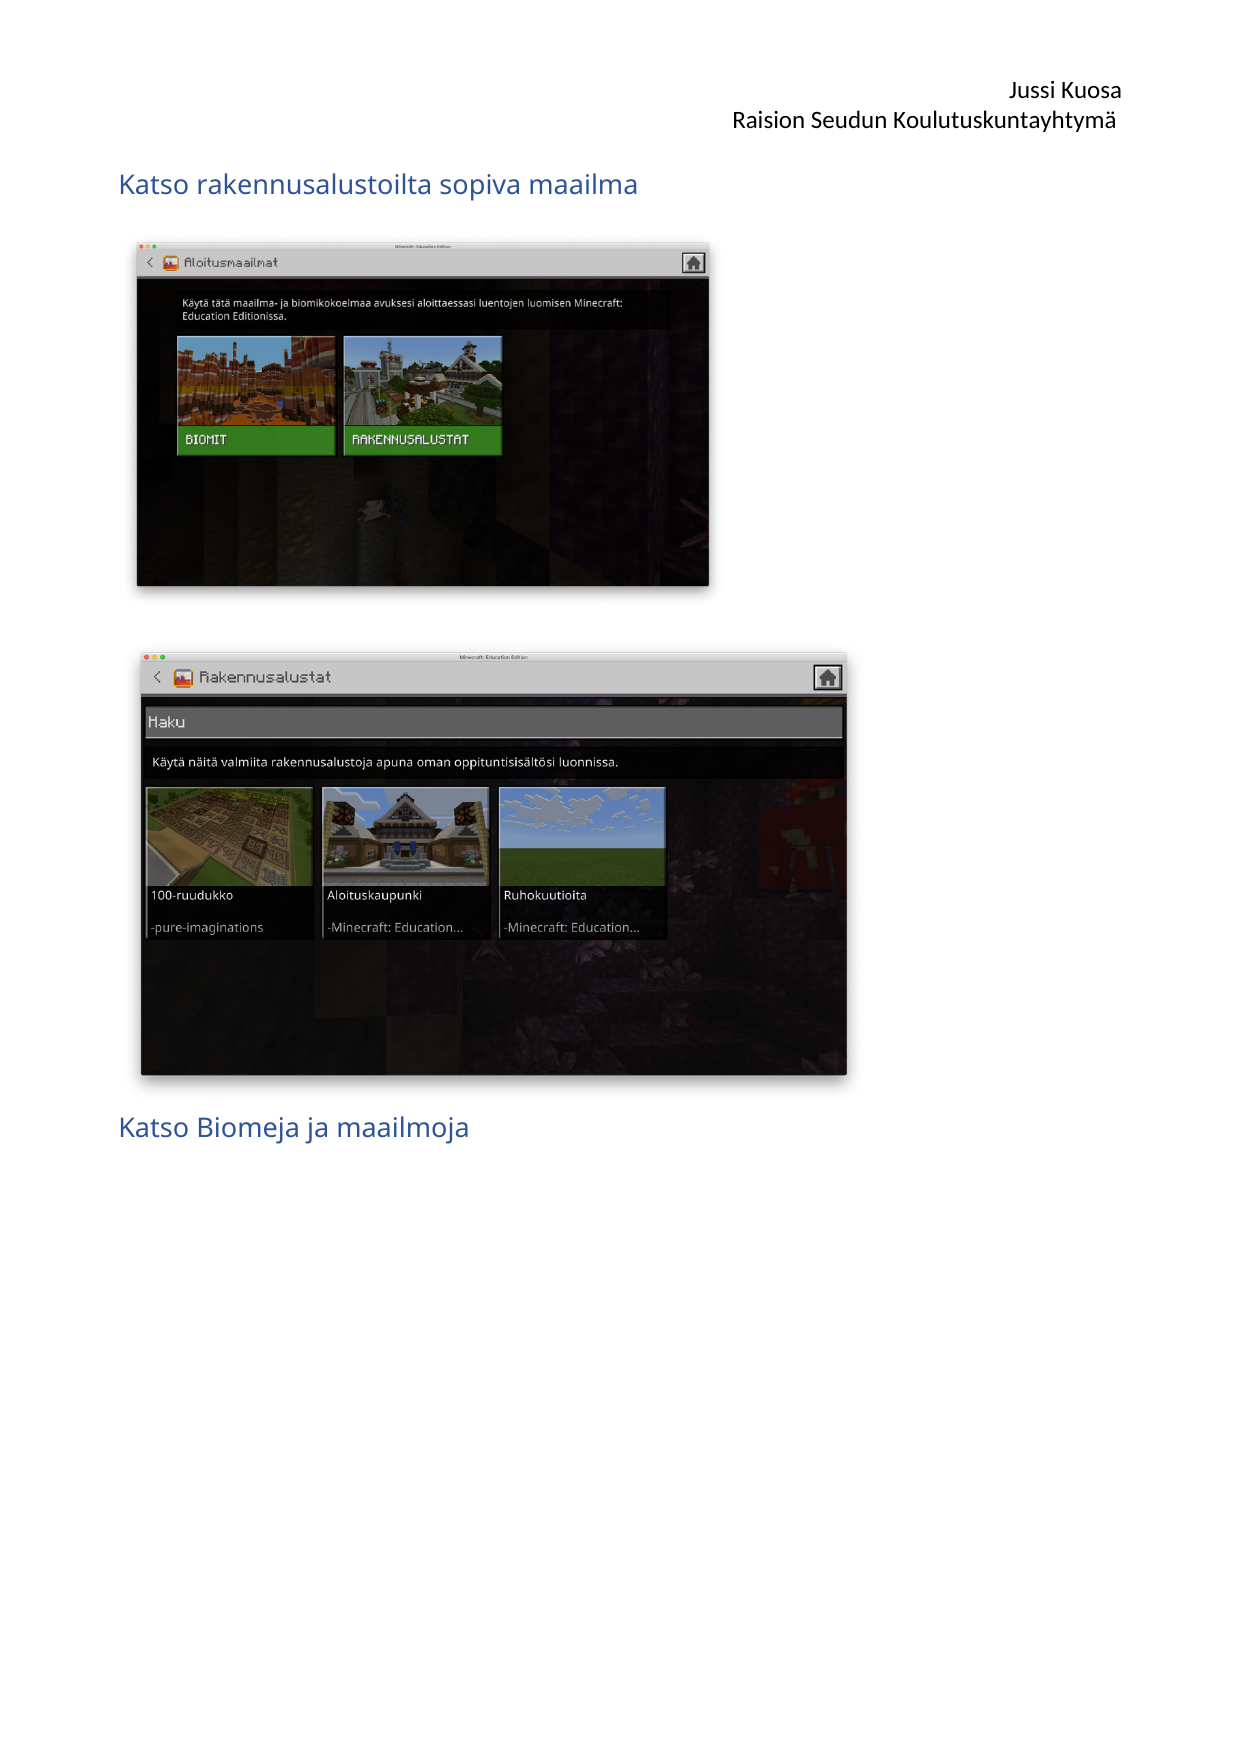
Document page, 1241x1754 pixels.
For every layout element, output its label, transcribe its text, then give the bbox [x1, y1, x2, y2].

subtitle Katso rakennusalustoilta sopiva maailma [118, 165, 1122, 202]
picture [118, 637, 869, 1105]
subtitle Katso Biomeja ja maailmoja [118, 1109, 1122, 1146]
picture [118, 230, 727, 610]
